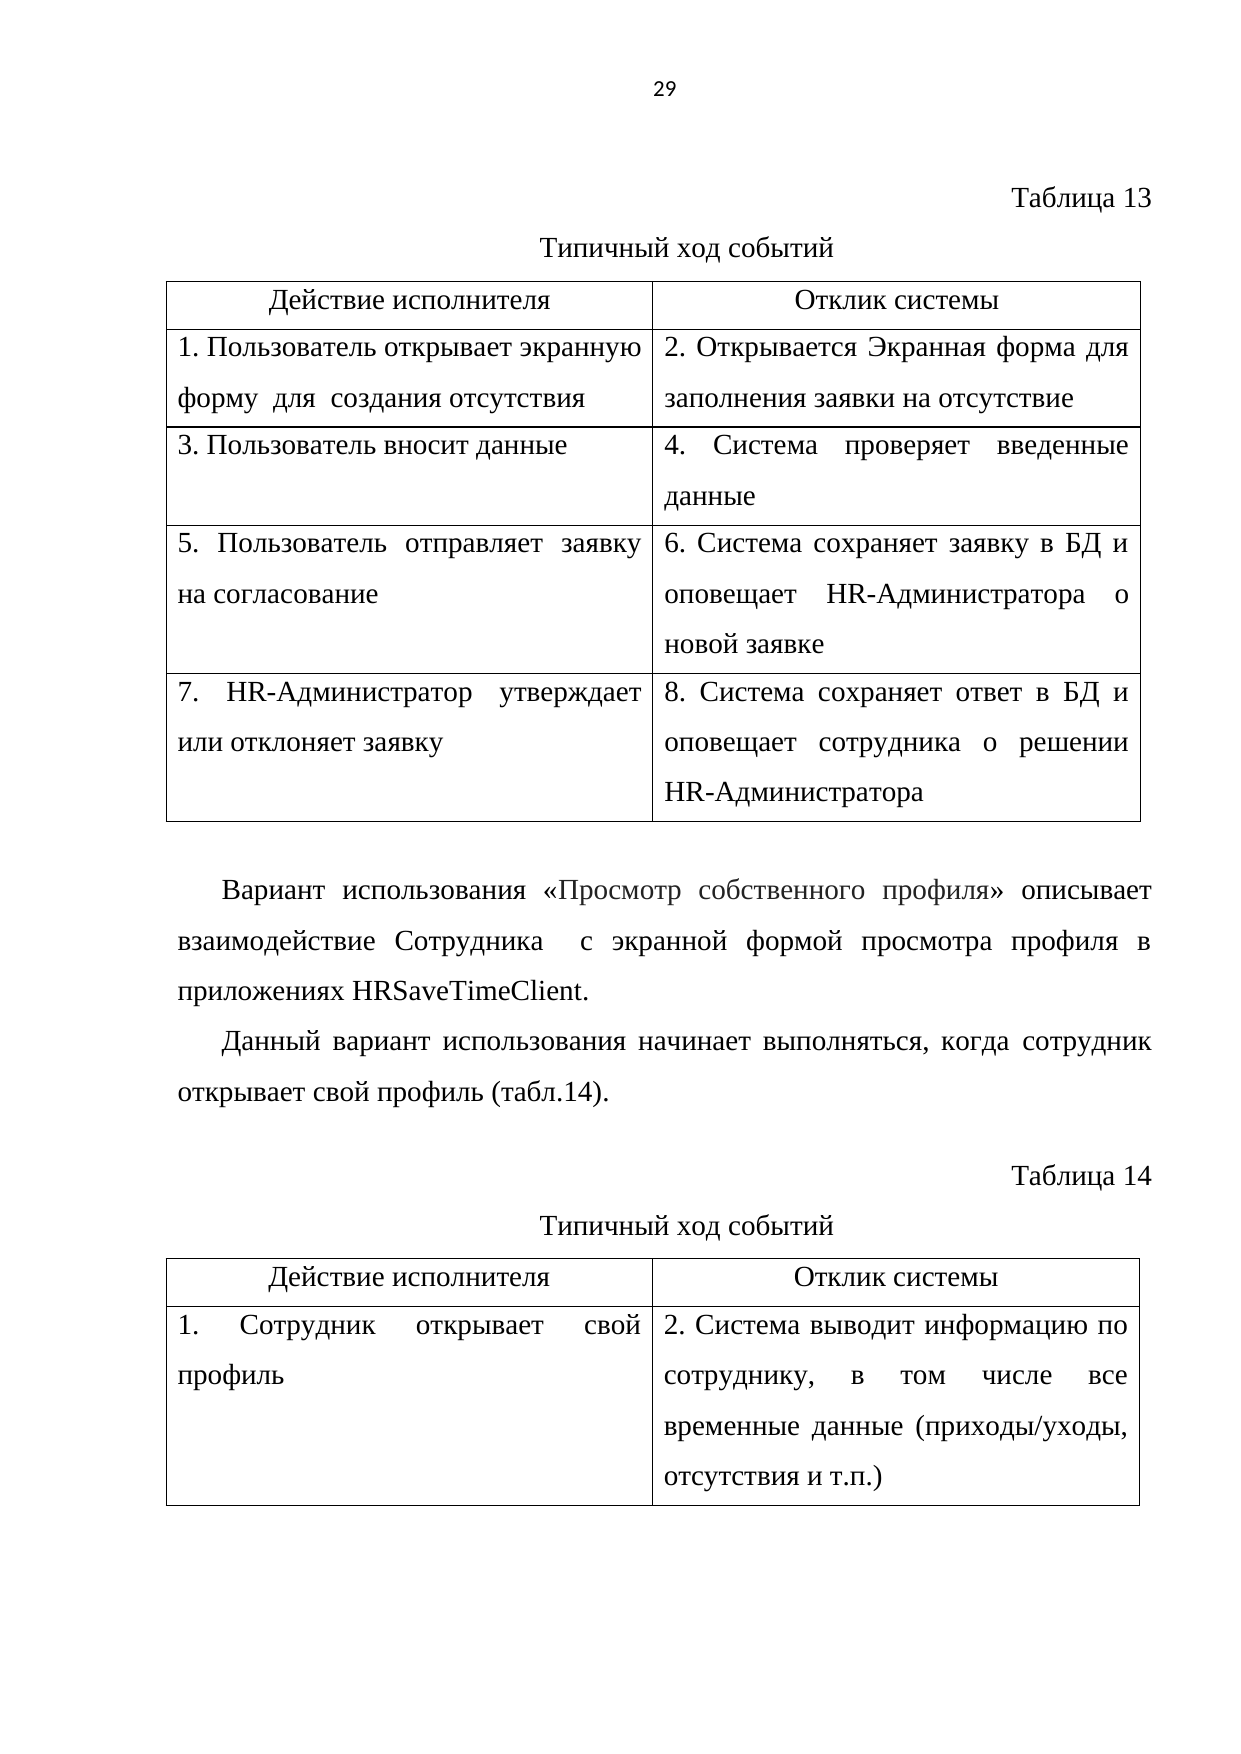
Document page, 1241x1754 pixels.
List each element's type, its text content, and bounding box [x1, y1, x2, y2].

text Вариант использования «Просмотр собственного профиля» описывает взаимодействие Сотрудника с экранной формой просмотра профиля в приложениях HRSaveTimeClient. [177, 872, 1152, 1007]
text Типичный ход событий [177, 230, 1152, 264]
text Таблица 14 [177, 1158, 1152, 1191]
table_header Отклик системы [653, 282, 1140, 328]
text Типичный ход событий [177, 1208, 1152, 1241]
table_cell 2. Система выводит информацию по сотруднику, в том числе все временные данные (приходы/уходы, отсутствия и т.п.) [653, 1307, 1139, 1504]
table_cell 2. Открывается Экранная форма для заполнения заявки на отсутствие [653, 330, 1140, 426]
table_cell 6. Система сохраняет заявку в БД и оповещает HR-Администратора о новой заявке [653, 526, 1140, 673]
table_cell 8. Система сохраняет ответ в БД и оповещает сотрудника о решении HR-Администратора [653, 674, 1140, 821]
table_cell 7. HR-Администратор утверждает или отклоняет заявку [167, 674, 652, 821]
table_header Отклик системы [653, 1259, 1139, 1306]
table_cell 3. Пользователь вносит данные [167, 428, 652, 524]
text Таблица 13 [177, 180, 1152, 214]
table_cell 1. Сотрудник открывает свой профиль [167, 1307, 652, 1504]
table_header Действие исполнителя [167, 1259, 652, 1306]
table_header Действие исполнителя [167, 282, 652, 328]
table_cell 4. Система проверяет введенные данные [653, 428, 1140, 524]
table_cell 5. Пользователь отправляет заявку на согласование [167, 526, 652, 673]
text Данный вариант использования начинает выполняться, когда сотрудник открывает свой профиль (табл.14). [177, 1023, 1152, 1107]
table_cell 1. Пользователь открывает экранную форму для создания отсутствия [167, 330, 652, 426]
